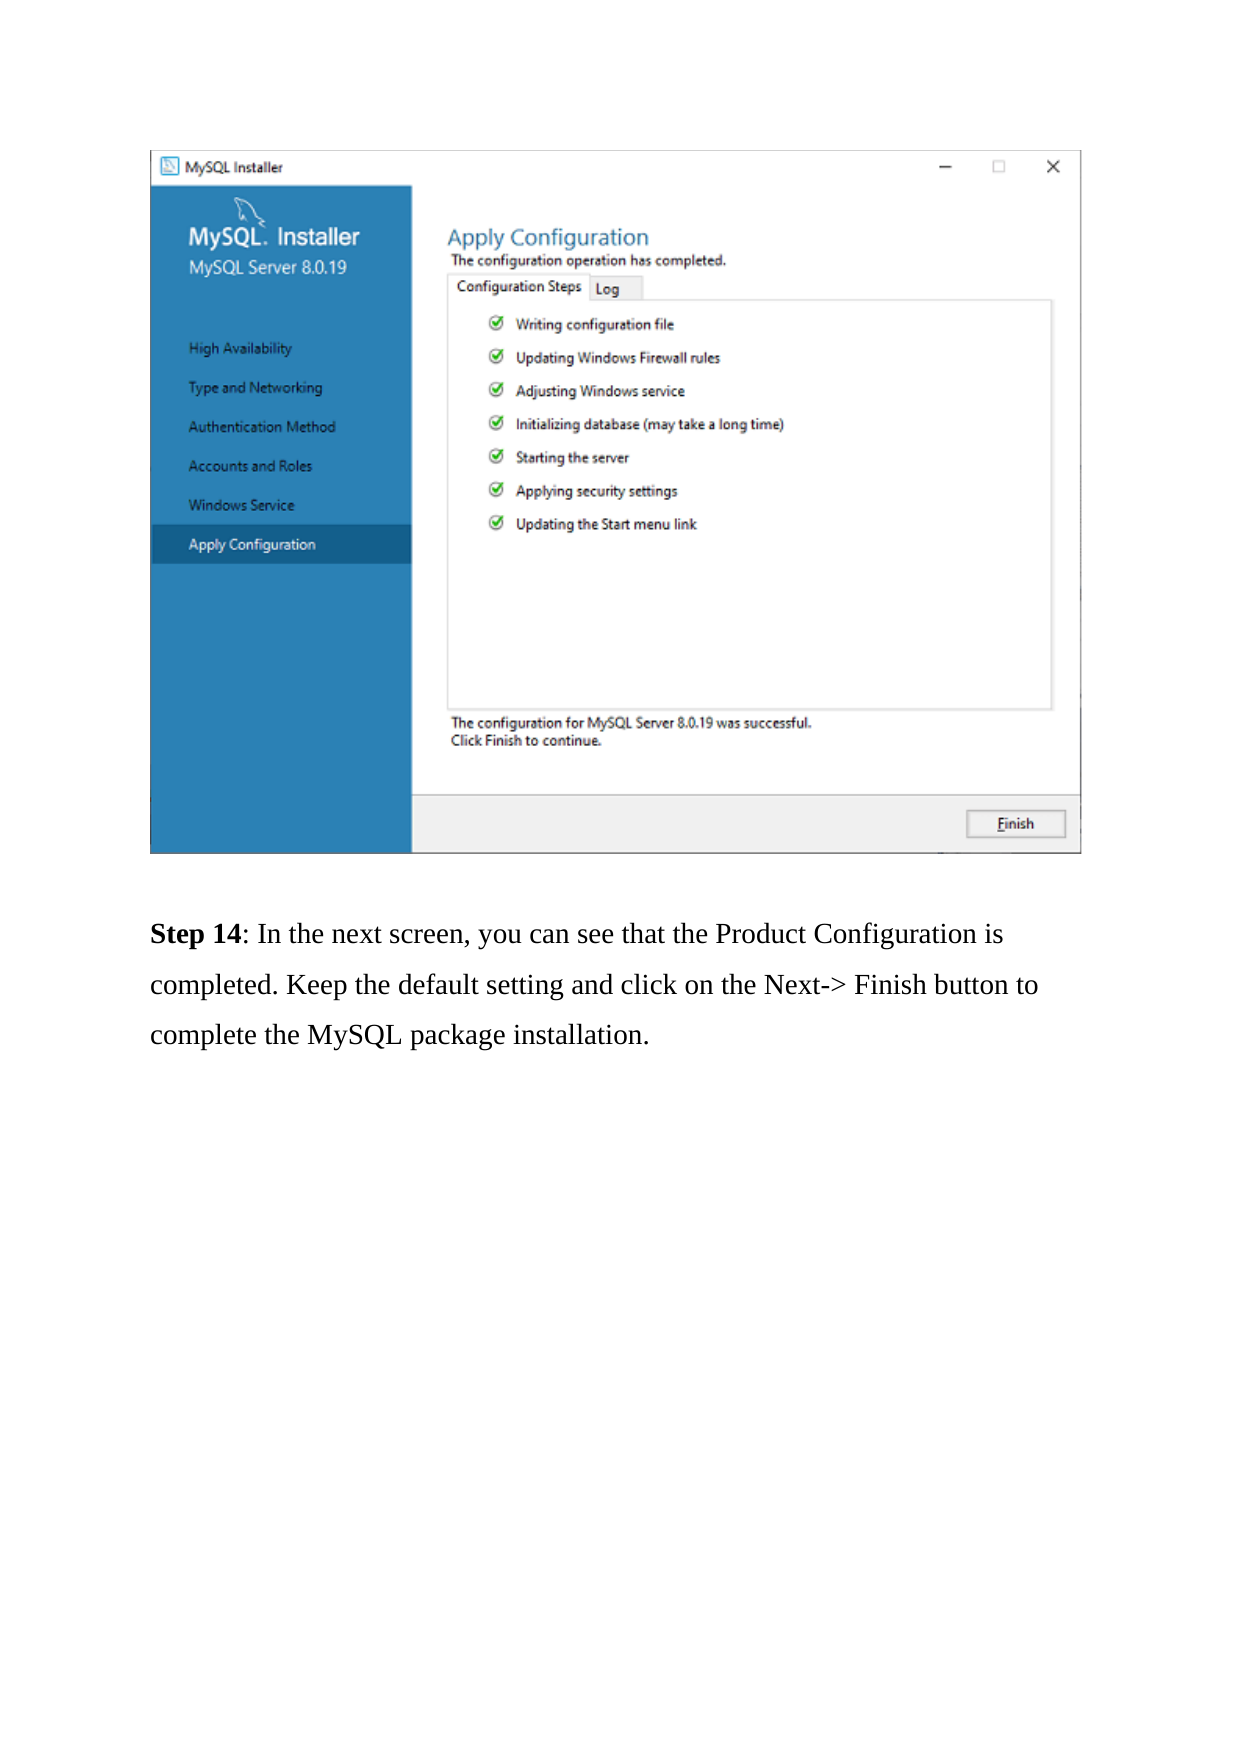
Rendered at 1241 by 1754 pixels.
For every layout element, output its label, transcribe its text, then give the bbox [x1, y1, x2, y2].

text Step 14: In the next screen, you can see that the Product Configuration is completed. Keep the default setting and click on the Next-> Finish button to complete the MySQL package installation. [150, 917, 1090, 1051]
picture [150, 150, 1082, 854]
